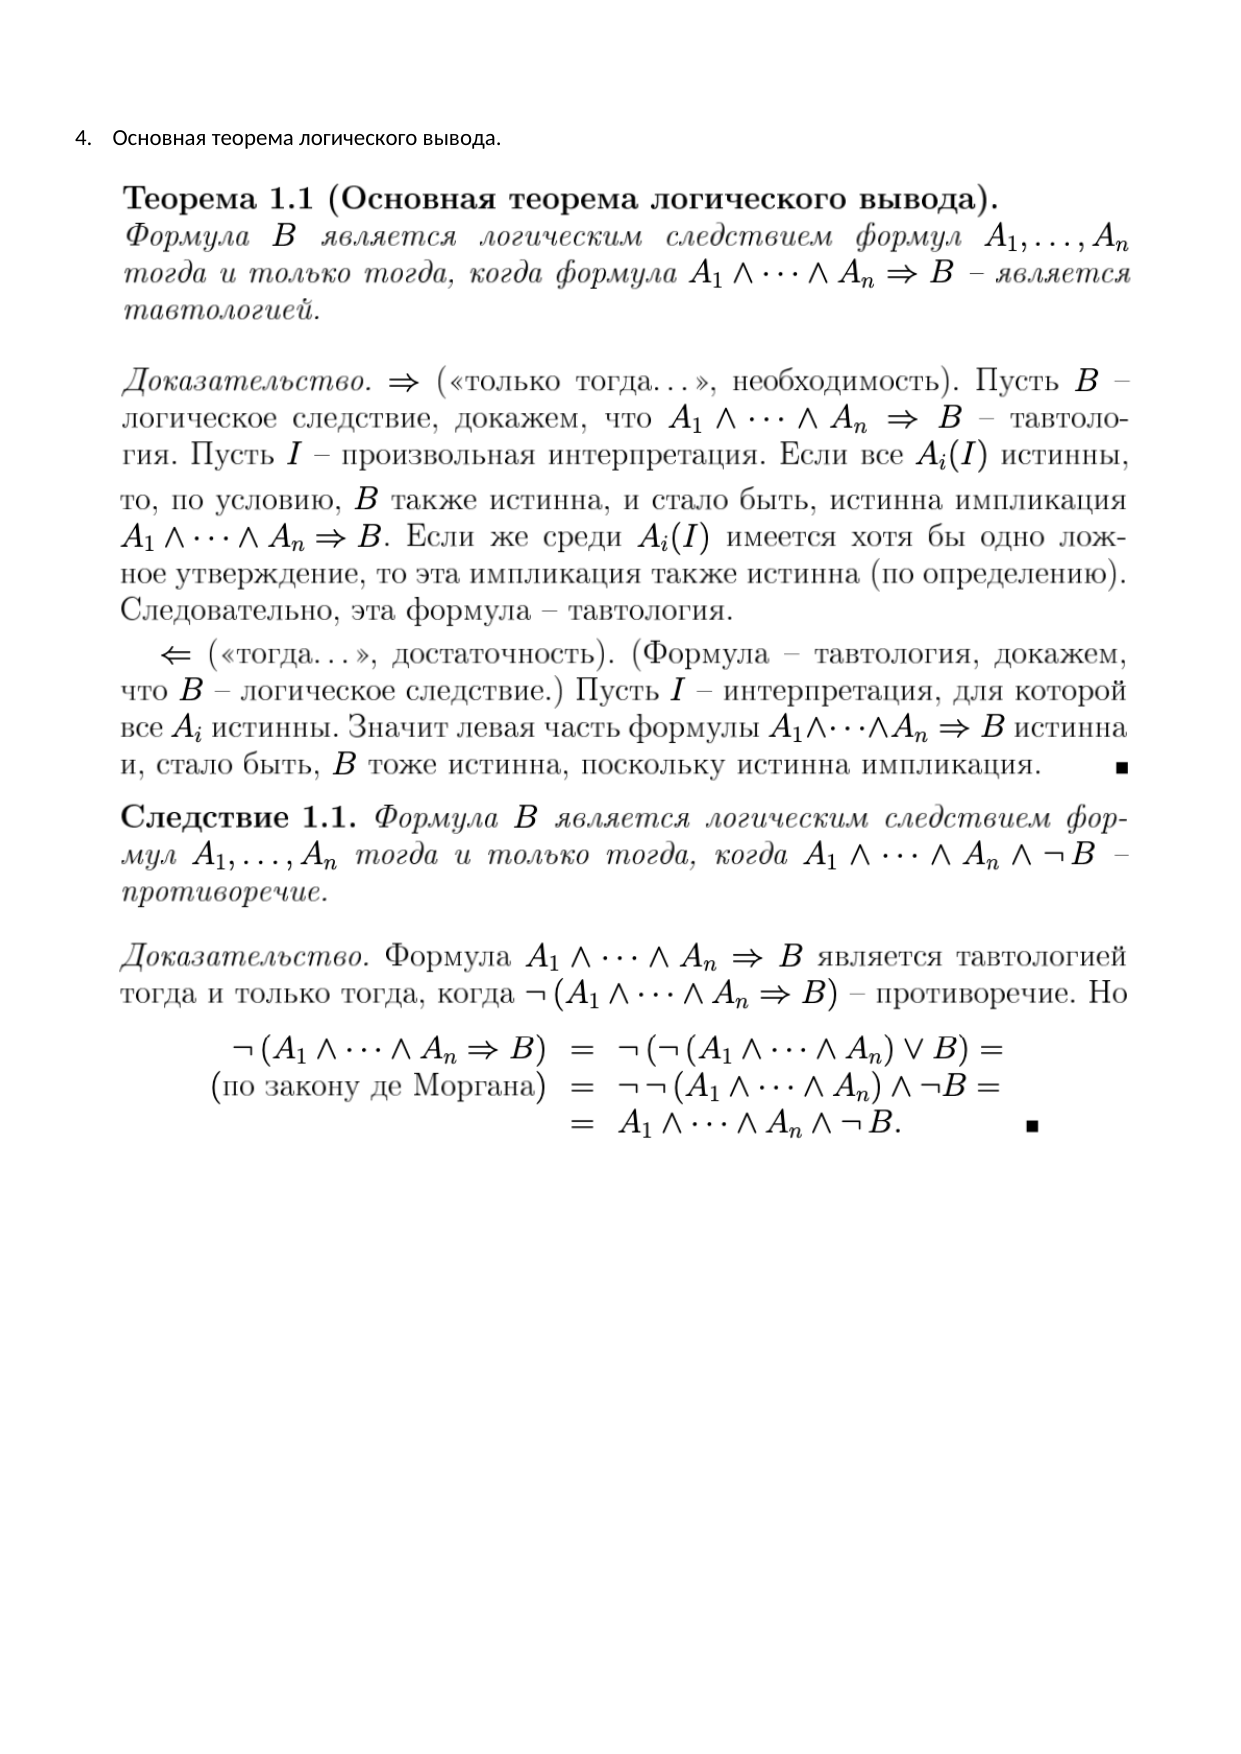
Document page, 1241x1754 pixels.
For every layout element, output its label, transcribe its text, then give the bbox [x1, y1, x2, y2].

list Основная теорема логического вывода. [75, 123, 1202, 152]
picture [112, 180, 1154, 1144]
